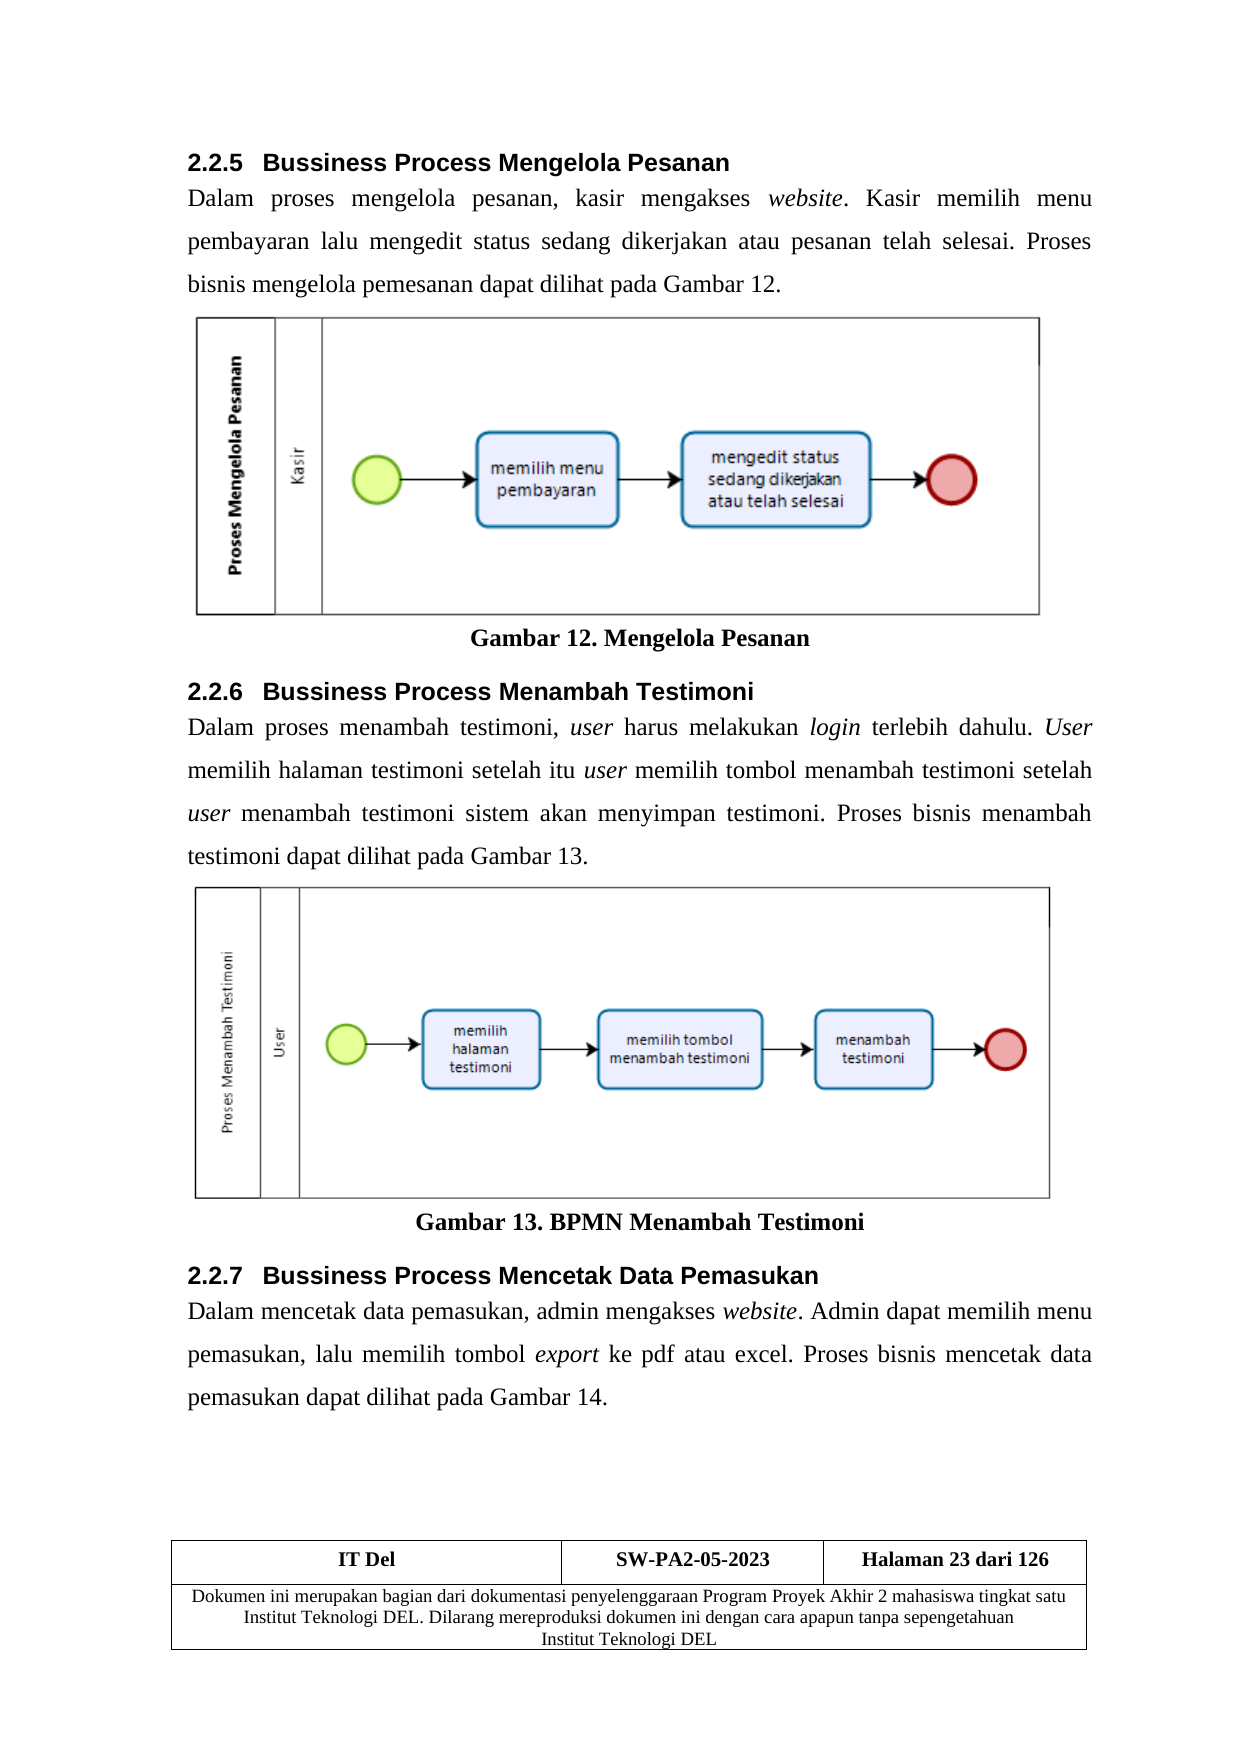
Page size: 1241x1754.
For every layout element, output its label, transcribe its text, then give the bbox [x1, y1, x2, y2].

text Dalam proses mengelola pesanan, kasir mengakses website. Kasir memilih menu pembayaran lalu mengedit status sedang dikerjakan atau pesanan telah selesai. Proses bisnis mengelola pemesanan dapat dilihat pada Gambar 12. [187, 183, 1092, 298]
text Gambar 12. Mengelola Pesanan [187, 623, 1092, 652]
text Dalam mencetak data pemasukan, admin mengakses website. Admin dapat memilih menu pemasukan, lalu memilih tombol export ke pdf atau excel. Proses bisnis mencetak data pemasukan dapat dilihat pada Gambar 14. [187, 1296, 1092, 1411]
text Gambar 13. BPMN Menambah Testimoni [187, 1207, 1092, 1236]
subtitle Bussiness Process Menambah Testimoni [187, 677, 1092, 706]
subtitle Bussiness Process Mencetak Data Pemasukan [187, 1261, 1092, 1289]
picture [187, 884, 1075, 1208]
picture [187, 312, 1070, 624]
subtitle Bussiness Process Mengelola Pesanan [187, 148, 1092, 176]
text Dalam proses menambah testimoni, user harus melakukan login terlebih dahulu. User memilih halaman testimoni setelah itu user memilih tombol menambah testimoni setelah user menambah testimoni sistem akan menyimpan testimoni. Proses bisnis menambah testimoni dapat dilihat pada Gambar 13. [187, 712, 1092, 870]
